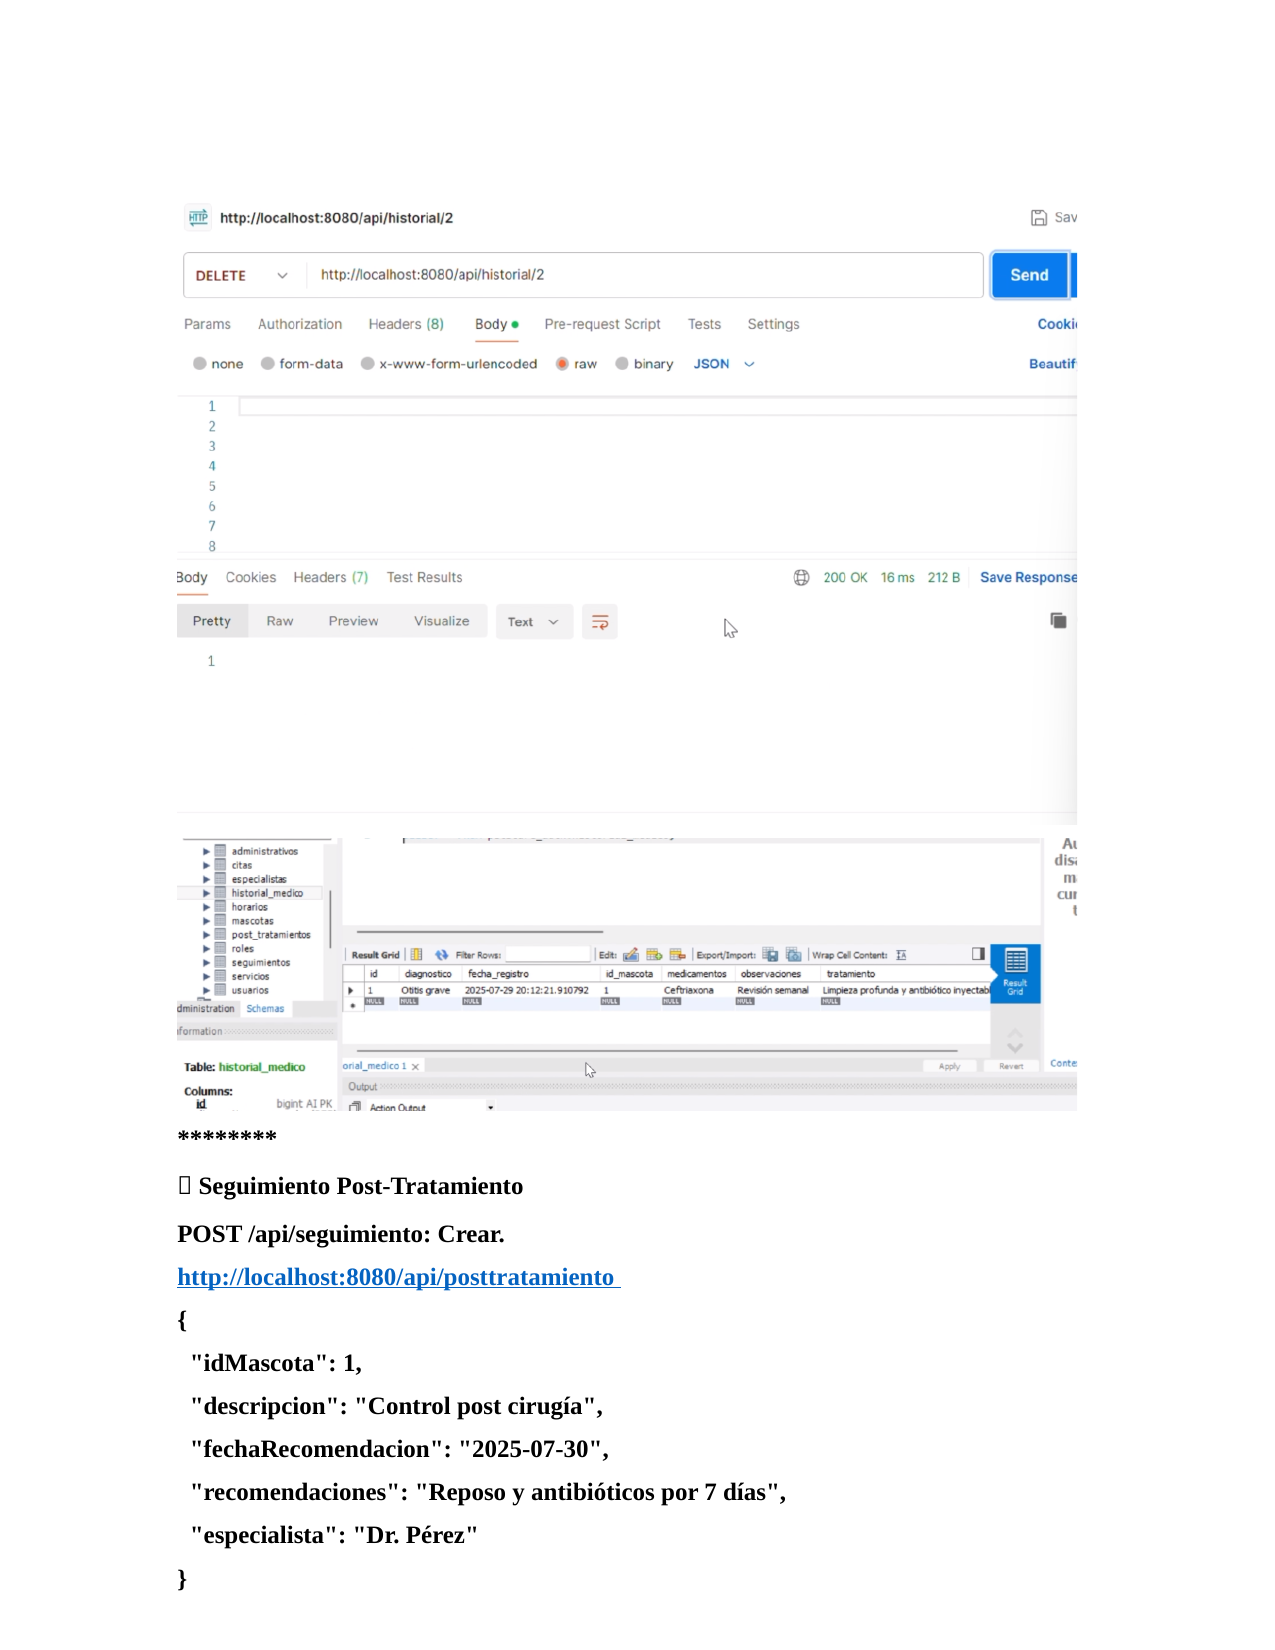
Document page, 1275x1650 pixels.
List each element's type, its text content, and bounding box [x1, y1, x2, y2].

text ******** [177, 1124, 1058, 1153]
text POST /api/seguimiento: Crear. [177, 1219, 1058, 1247]
picture [177, 838, 1078, 1111]
text { [177, 1305, 1058, 1334]
text http://localhost:8080/api/posttratamiento [177, 1262, 1058, 1291]
text "descripcion": "Control post cirugía", [177, 1391, 1058, 1420]
text "recomendaciones": "Reposo y antibióticos por 7 días", [177, 1477, 1058, 1506]
text "especialista": "Dr. Pérez" [177, 1521, 1058, 1549]
picture [177, 195, 1078, 825]
text "fechaRecomendacion": "2025-07-30", [177, 1434, 1058, 1463]
text "idMascota": 1, [177, 1348, 1058, 1377]
text } [177, 1564, 1058, 1592]
text 💊 Seguimiento Post-Tratamiento [177, 1168, 1058, 1202]
